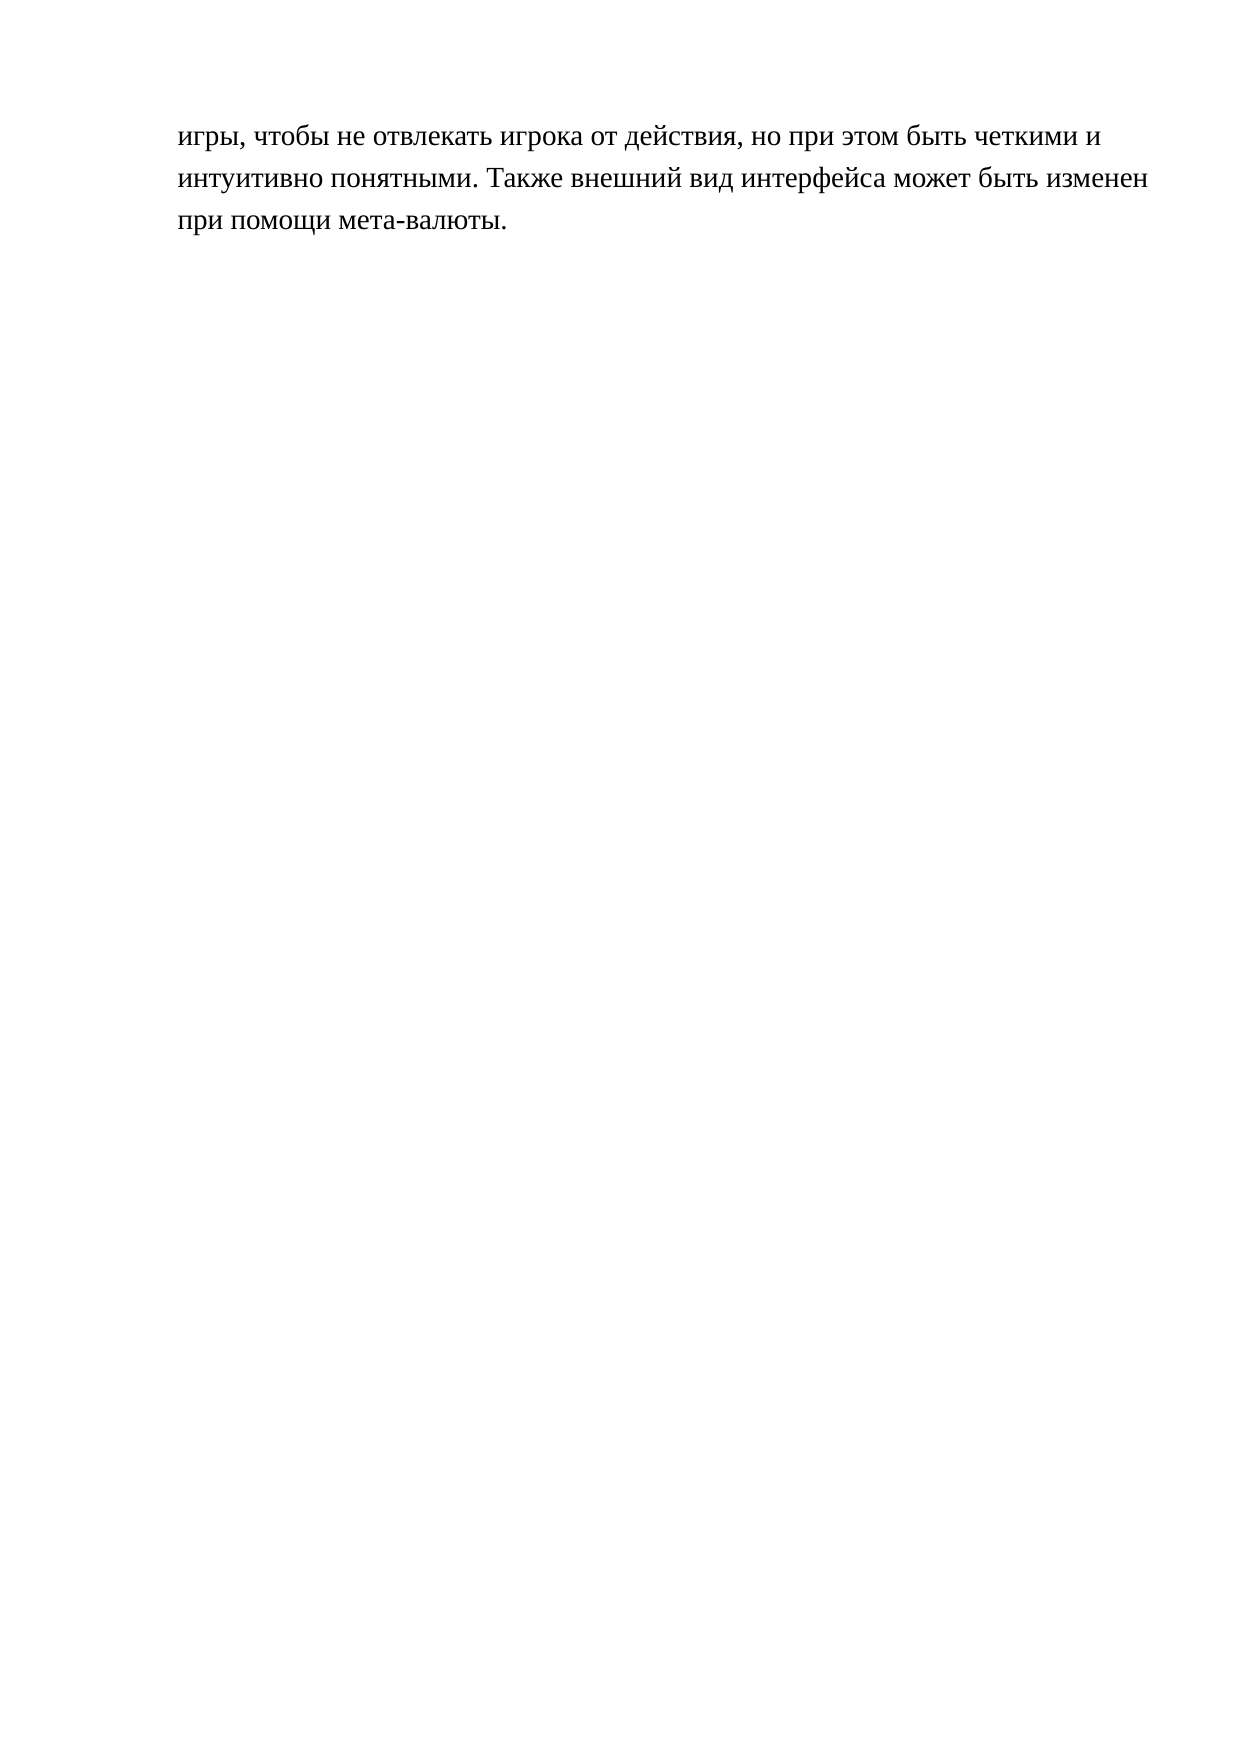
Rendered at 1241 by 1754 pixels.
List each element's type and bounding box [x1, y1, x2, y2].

text [177, 118, 1152, 235]
